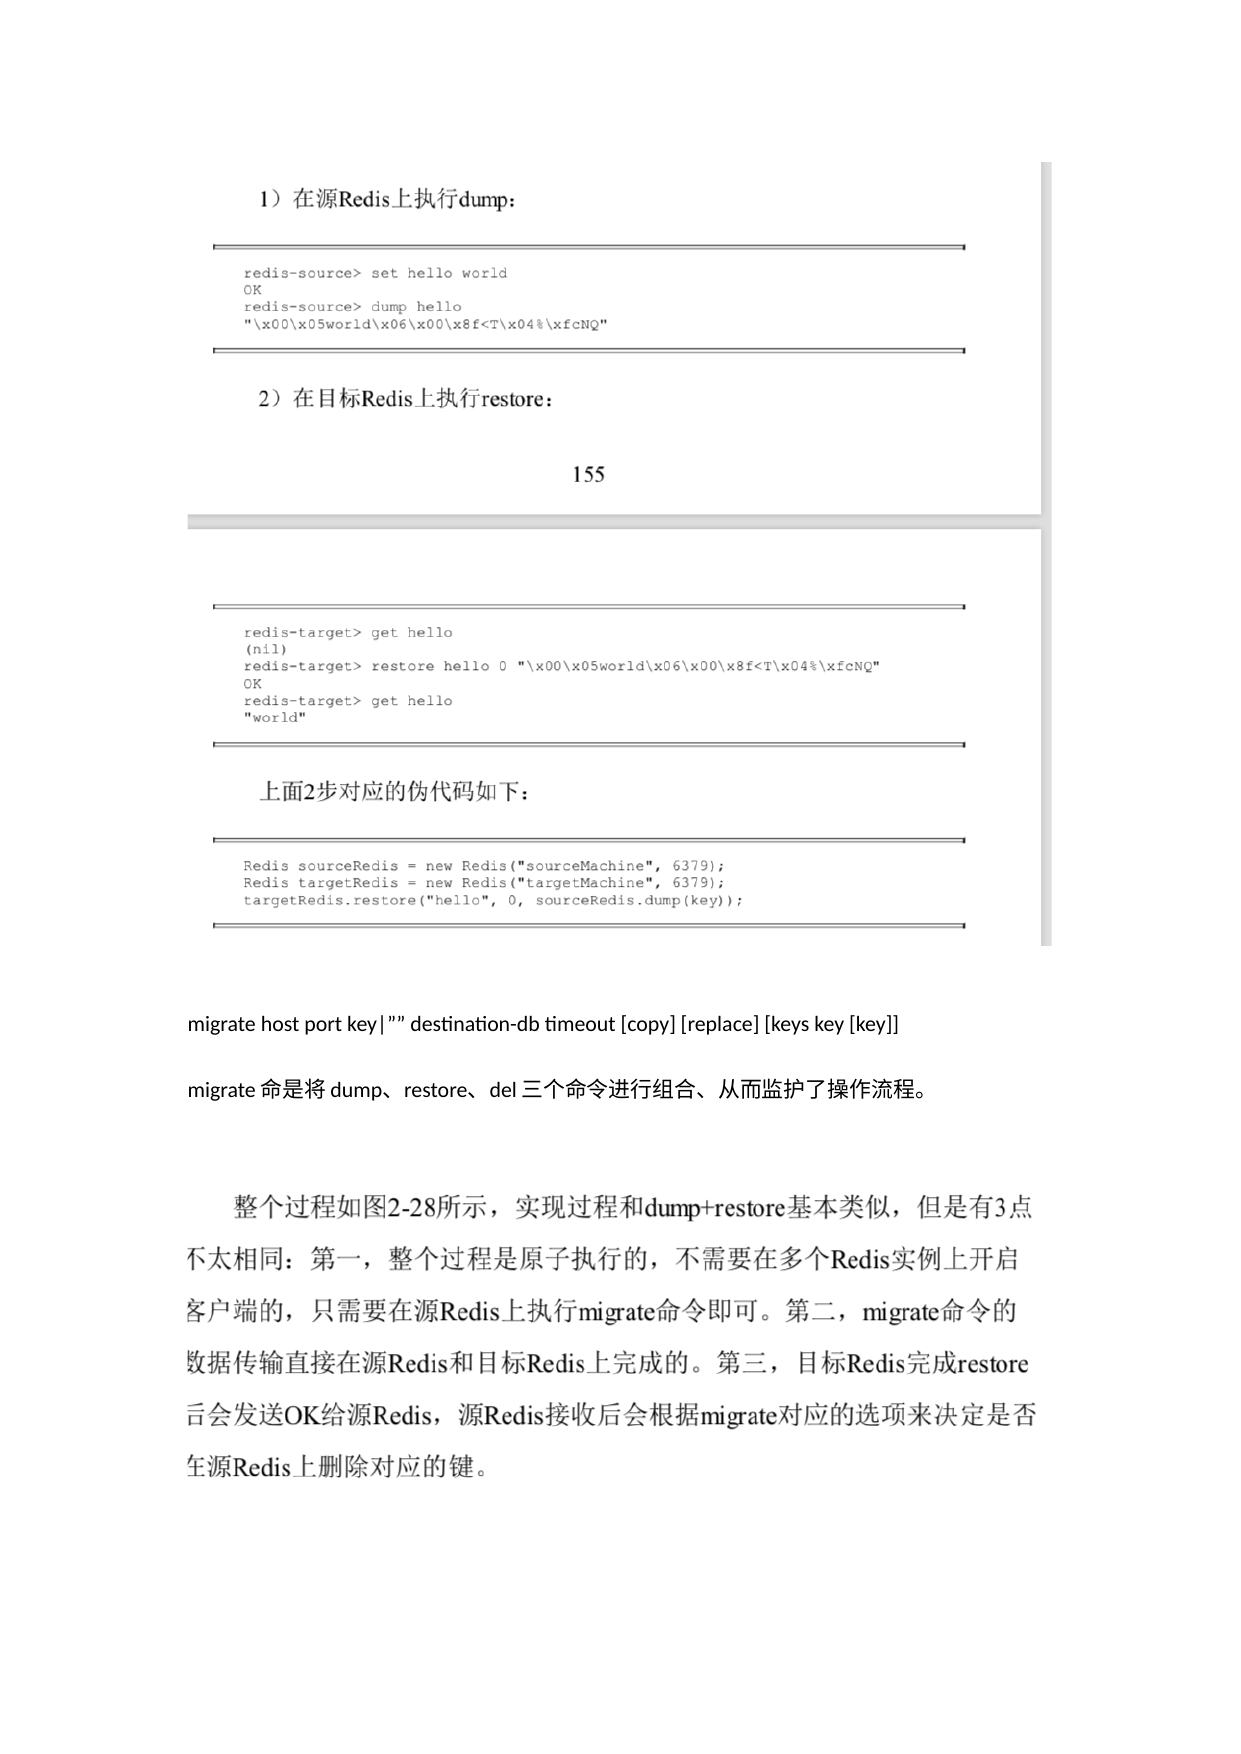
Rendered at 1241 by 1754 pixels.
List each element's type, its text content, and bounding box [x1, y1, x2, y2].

picture [187, 1169, 1052, 1502]
list migrate命是将dump、restore、del三个命令进行组合、从而监护了操作流程。 [187, 1072, 1053, 1104]
list migrate host port key|”” destination-db timeout [copy] [replace] [keys key [key]] [187, 1007, 1053, 1039]
picture [187, 162, 1052, 946]
